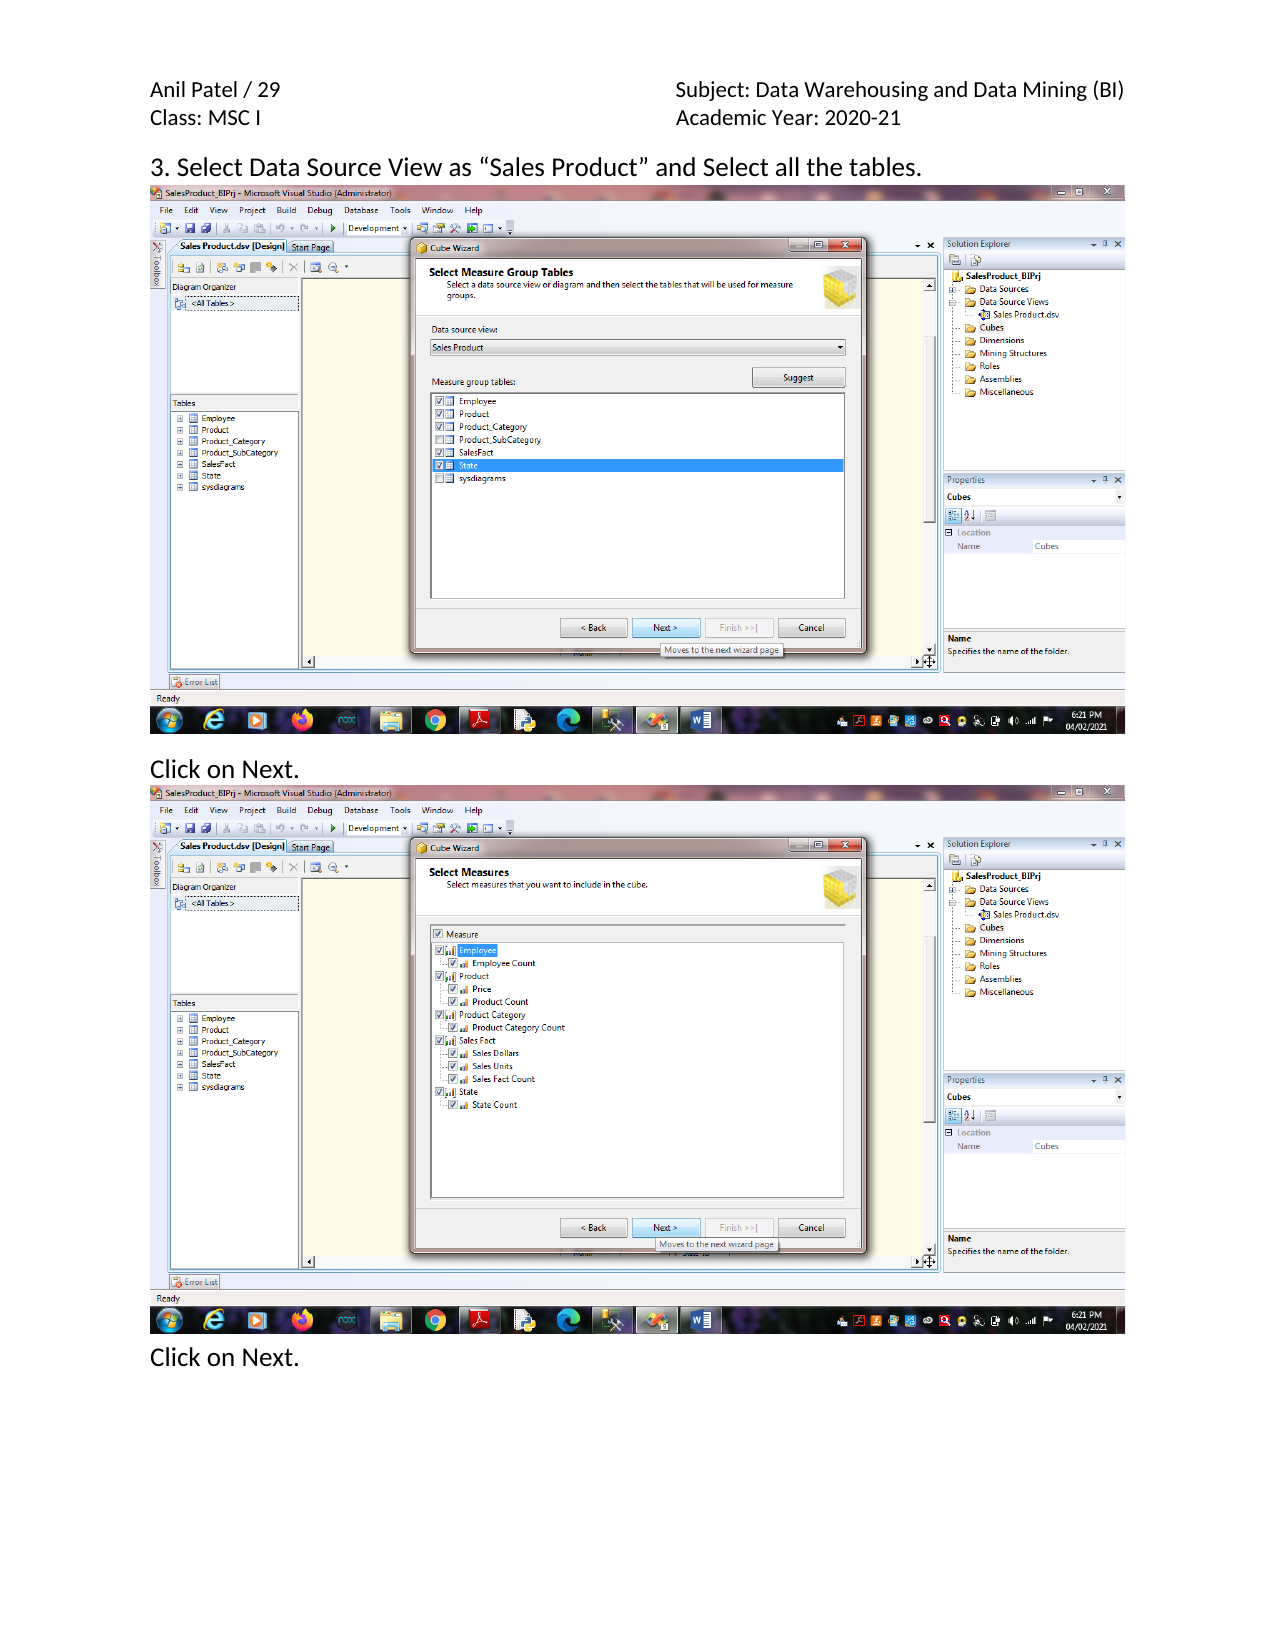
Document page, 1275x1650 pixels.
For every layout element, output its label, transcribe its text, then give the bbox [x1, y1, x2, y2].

picture [150, 185, 1125, 734]
text Click on Next. Click on Next. Click on Next. [150, 752, 1125, 785]
picture [150, 785, 1125, 1334]
text Click on Next. Click on Next. Click on Next. [150, 1334, 1125, 1373]
text 3. Select Data Source View as “Sales Product” and Select all the tables. [150, 150, 1125, 185]
